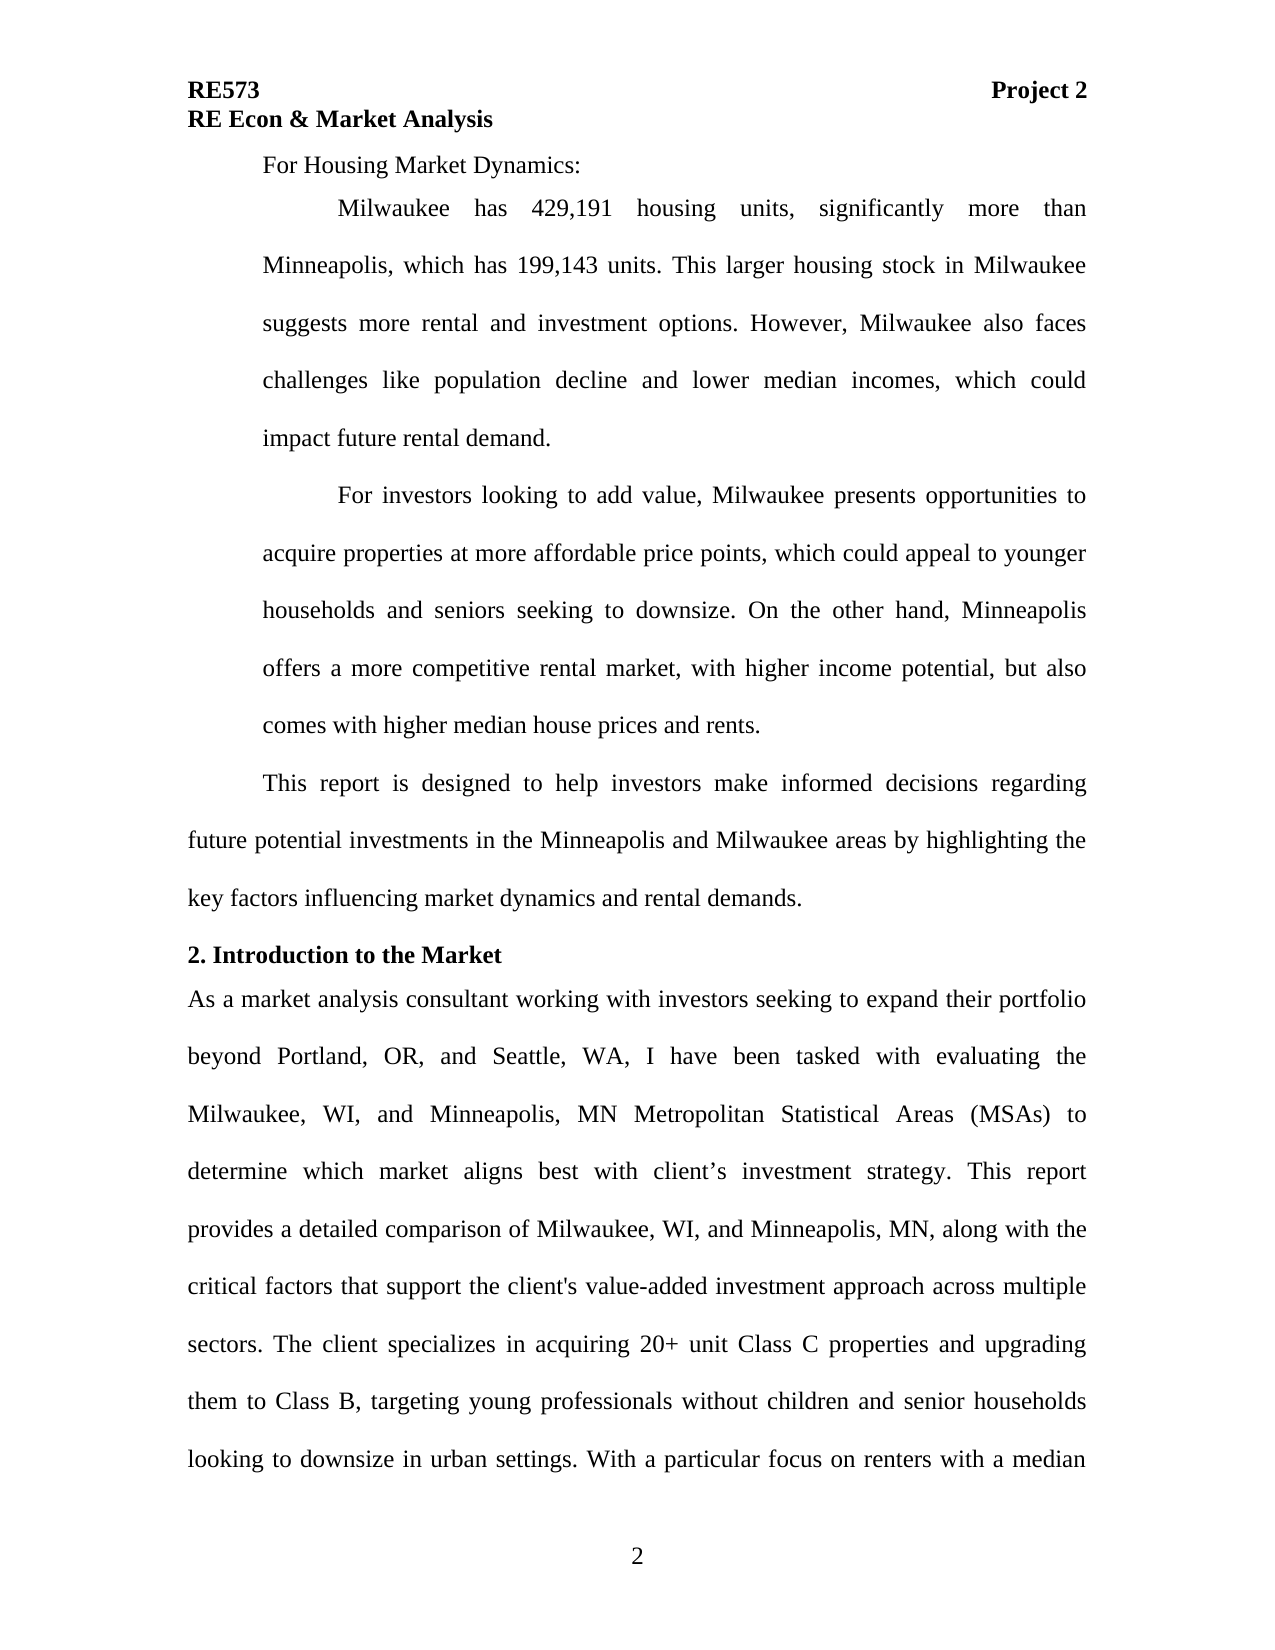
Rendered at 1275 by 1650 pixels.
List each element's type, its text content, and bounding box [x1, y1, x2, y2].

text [187, 984, 1087, 1472]
text For investors looking to add value, Milwaukee presents opportunities to acquire properties at more affordable price points, which could appeal to younger households and seniors seeking to downsize. On the other hand, Minneapolis offers a more competitive rental market, with higher income potential, but also comes with higher median house prices and rents. [262, 481, 1087, 739]
text 2. Introduction to the Market [187, 941, 1087, 969]
text This report is designed to help investors make informed decisions regarding future potential investments in the Minneapolis and Milwaukee areas by highlighting the key factors influencing market dynamics and rental demands. [187, 768, 1087, 912]
text Milwaukee has 429,191 housing units, significantly more than Minneapolis, which has 199,143 units. This larger housing stock in Milwaukee suggests more rental and investment options. However, Milwaukee also faces challenges like population decline and lower median incomes, which could impact future rental demand. [262, 193, 1087, 452]
text For Housing Market Dynamics: [262, 150, 1087, 179]
